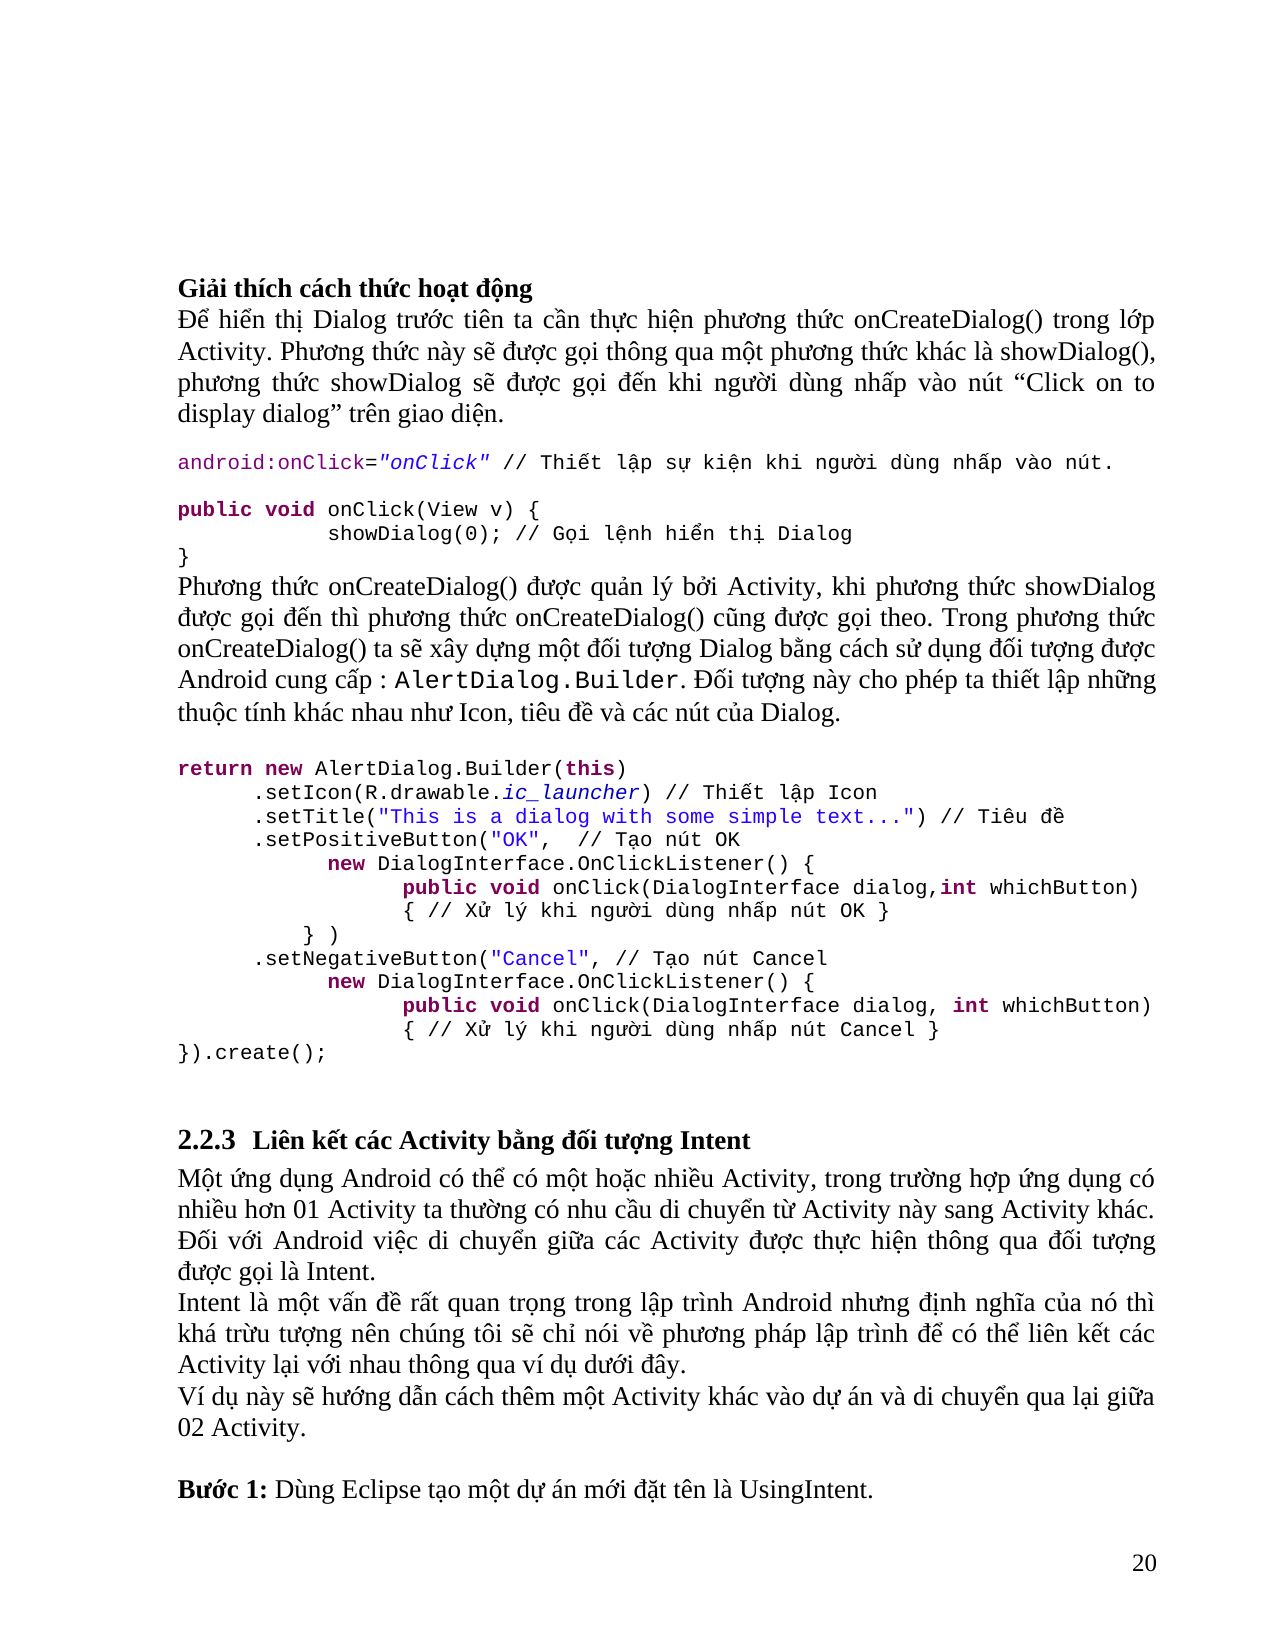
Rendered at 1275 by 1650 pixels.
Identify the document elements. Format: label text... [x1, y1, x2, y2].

text }).create(); [177, 1042, 1157, 1066]
text } [177, 546, 1157, 570]
subtitle Liên kết các Activity bằng đối tượng Intent [177, 1122, 1157, 1156]
text Bước 1: Dùng Eclipse tạo một dự án mới đặt tên là UsingIntent. [177, 1473, 1157, 1504]
text public void onClick(DialogInterface dialog, int whichButton) [177, 995, 1157, 1018]
text new DialogInterface.OnClickListener() { [177, 853, 1157, 877]
text Để hiển thị Dialog trước tiên ta cần thực hiện phương thức onCreateDialog() trong lớp Activity. Phương thức này sẽ được gọi thông qua một phương thức khác là showDialog(), phương thức showDialog sẽ được gọi đến khi người dùng nhấp vào nút “Click on to display dialog” trên giao diện. [177, 303, 1157, 428]
text .setPositiveButton("OK", // Tạo nút OK [177, 829, 1157, 853]
text showDialog(0); // Gọi lệnh hiển thị Dialog [177, 523, 1157, 546]
text new DialogInterface.OnClickListener() { [177, 971, 1157, 995]
text { // Xử lý khi người dùng nhấp nút OK } [177, 900, 1157, 924]
text Ví dụ này sẽ hướng dẫn cách thêm một Activity khác vào dự án và di chuyển qua lại giữa 02 Activity. [177, 1380, 1157, 1442]
text Intent là một vấn đề rất quan trọng trong lập trình Android nhưng định nghĩa của nó thì khá trừu tượng nên chúng tôi sẽ chỉ nói về phương pháp lập trình để có thể liên kết các Activity lại với nhau thông qua ví dụ dưới đây. [177, 1286, 1157, 1380]
text { // Xử lý khi người dùng nhấp nút Cancel } [177, 1018, 1157, 1042]
text .setIcon(R.drawable.ic_launcher) // Thiết lập Icon [177, 782, 1157, 806]
text } ) [177, 924, 1157, 948]
text android:onClick="onClick" // Thiết lập sự kiện khi người dùng nhấp vào nút. [177, 452, 1157, 475]
text public void onClick(DialogInterface dialog,int whichButton) [177, 877, 1157, 900]
text Phương thức onCreateDialog() được quản lý bởi Activity, khi phương thức showDialog được gọi đến thì phương thức onCreateDialog() cũng được gọi theo. Trong phương thức onCreateDialog() ta sẽ xây dựng một đối tượng Dialog bằng cách sử dụng đối tượng được Android cung cấp : AlertDialog.Builder. Đối tượng này cho phép ta thiết lập những thuộc tính khác nhau như Icon, tiêu đề và các nút của Dialog. [177, 570, 1157, 727]
text Giải thích cách thức hoạt động [177, 272, 1157, 303]
text Một ứng dụng Android có thể có một hoặc nhiều Activity, trong trường hợp ứng dụng có nhiều hơn 01 Activity ta thường có nhu cầu di chuyển từ Activity này sang Activity khác. Đối với Android việc di chuyển giữa các Activity được thực hiện thông qua đối tượng được gọi là Intent. [177, 1162, 1157, 1286]
text public void onClick(View v) { [177, 499, 1157, 523]
text return new AlertDialog.Builder(this) [177, 758, 1157, 782]
text .setNegativeButton("Cancel", // Tạo nút Cancel [177, 948, 1157, 971]
text .setTitle("This is a dialog with some simple text...") // Tiêu đề [177, 806, 1157, 829]
